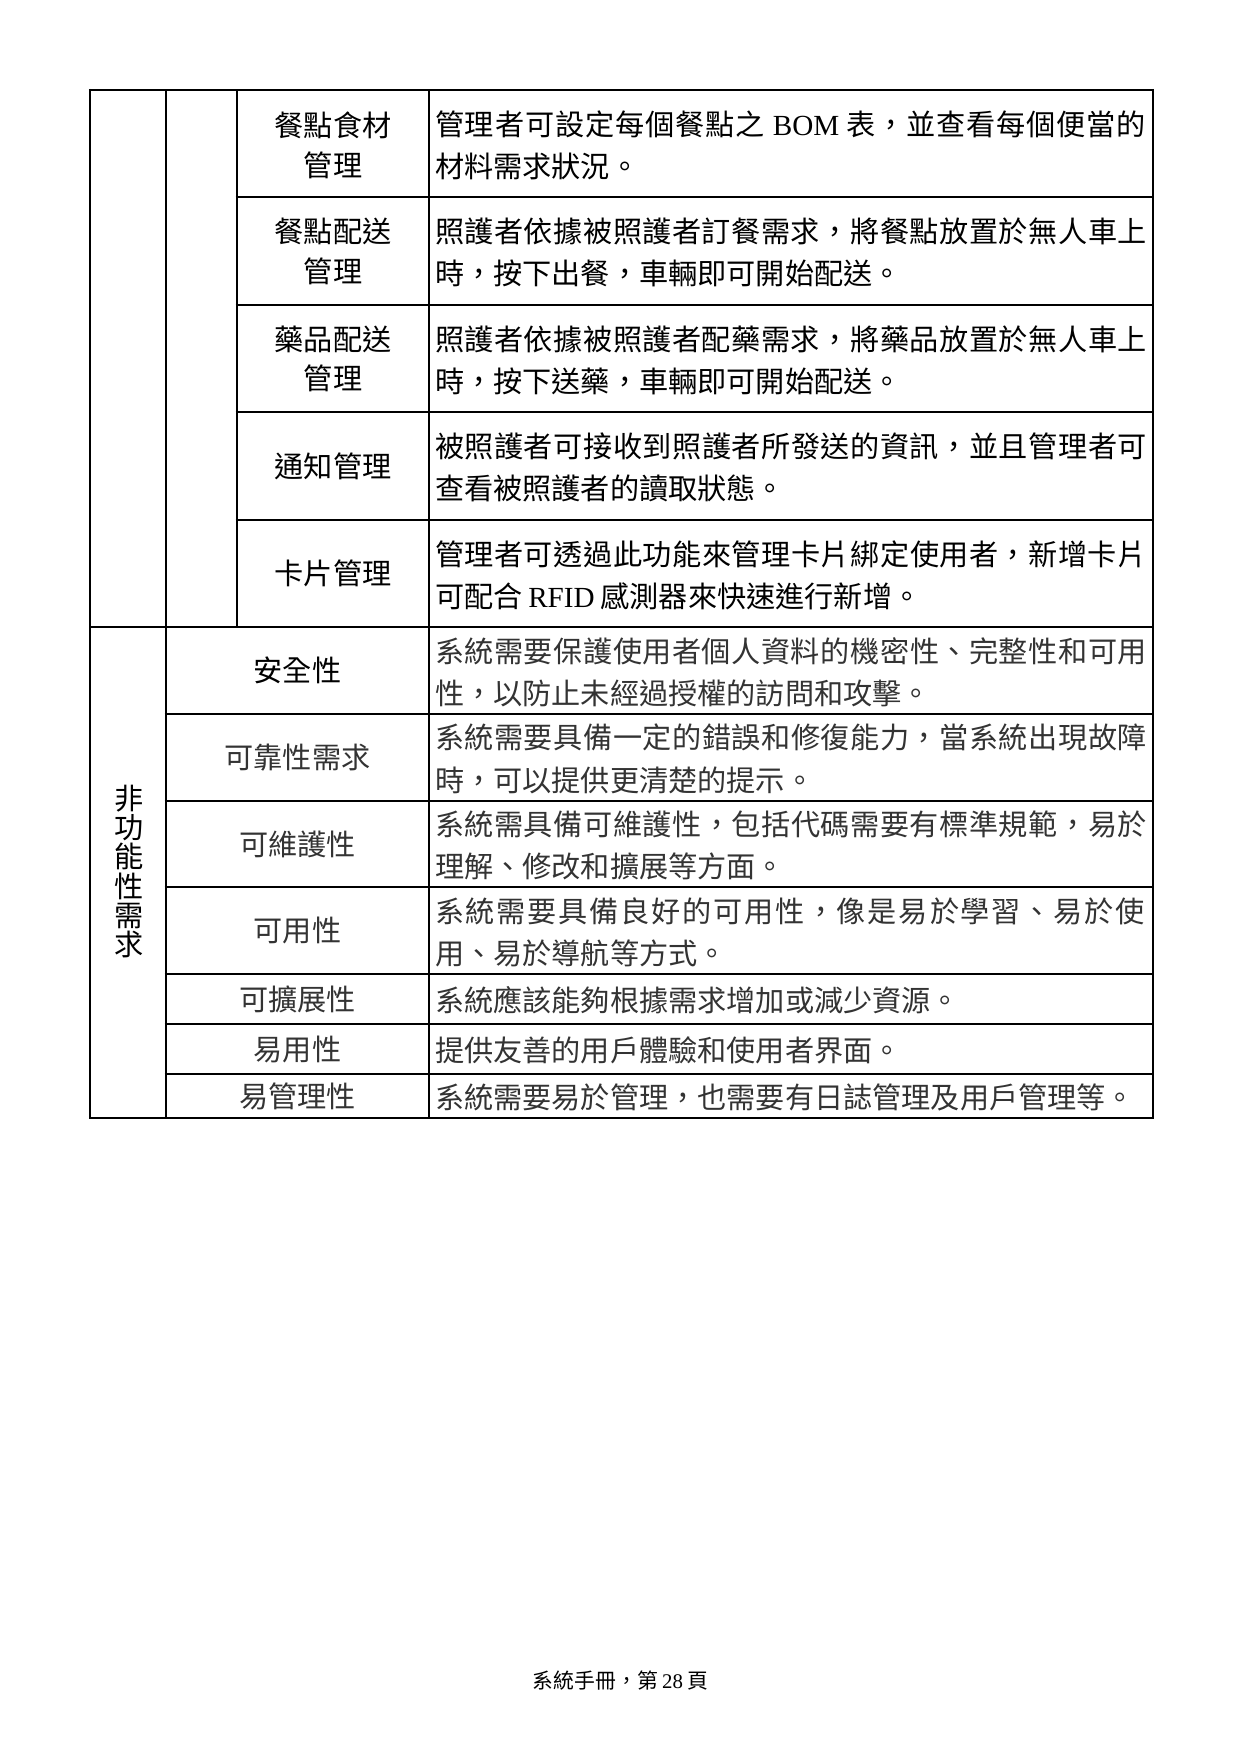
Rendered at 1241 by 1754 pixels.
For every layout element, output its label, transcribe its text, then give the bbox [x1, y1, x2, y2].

table_cell 系統需要具備良好的可用性，像是易於學習、易於使用、易於導航等方式。 [430, 888, 1152, 973]
table_cell 餐點配送 管理 [238, 198, 428, 304]
table_cell 系統應該能夠根據需求增加或減少資源。 [430, 975, 1152, 1023]
table_cell 可擴展性 [167, 975, 428, 1023]
table_cell 提供友善的用戶體驗和使用者界面。 [430, 1025, 1152, 1073]
table_cell 可用性 [167, 888, 428, 973]
table_cell 系統需要易於管理，也需要有日誌管理及用戶管理等。 [430, 1075, 1152, 1117]
table_cell 可維護性 [167, 802, 428, 886]
table_cell 安全性 [167, 628, 428, 713]
table_cell 被照護者可接收到照護者所發送的資訊，並且管理者可查看被照護者的讀取狀態。 [430, 413, 1152, 519]
table_cell 餐點食材 管理 [238, 91, 428, 196]
table_cell 系統需要保護使用者個人資料的機密性、完整性和可用性，以防止未經過授權的訪問和攻擊。 [430, 628, 1152, 713]
table_cell 易管理性 [167, 1075, 428, 1117]
table_cell 照護者依據被照護者訂餐需求，將餐點放置於無人車上時，按下出餐，車輛即可開始配送。 [430, 198, 1152, 304]
table_cell 管理者可透過此功能來管理卡片綁定使用者，新增卡片可配合RFID感測器來快速進行新增。 [430, 521, 1152, 626]
table_cell 卡片管理 [238, 521, 428, 626]
table_cell 非功能性需求 [91, 628, 165, 1117]
table_cell 系統需具備可維護性，包括代碼需要有標準規範，易於理解、修改和擴展等方面。 [430, 802, 1152, 886]
table_cell 藥品配送 管理 [238, 306, 428, 411]
table_cell 照護者依據被照護者配藥需求，將藥品放置於無人車上時，按下送藥，車輛即可開始配送。 [430, 306, 1152, 411]
table_cell 通知管理 [238, 413, 428, 519]
table_cell 系統需要具備一定的錯誤和修復能力，當系統出現故障時，可以提供更清楚的提示。 [430, 715, 1152, 799]
table_cell 管理者可設定每個餐點之BOM表，並查看每個便當的材料需求狀況。 [430, 91, 1152, 196]
table_cell 易用性 [167, 1025, 428, 1073]
table_cell 可靠性需求 [167, 715, 428, 799]
